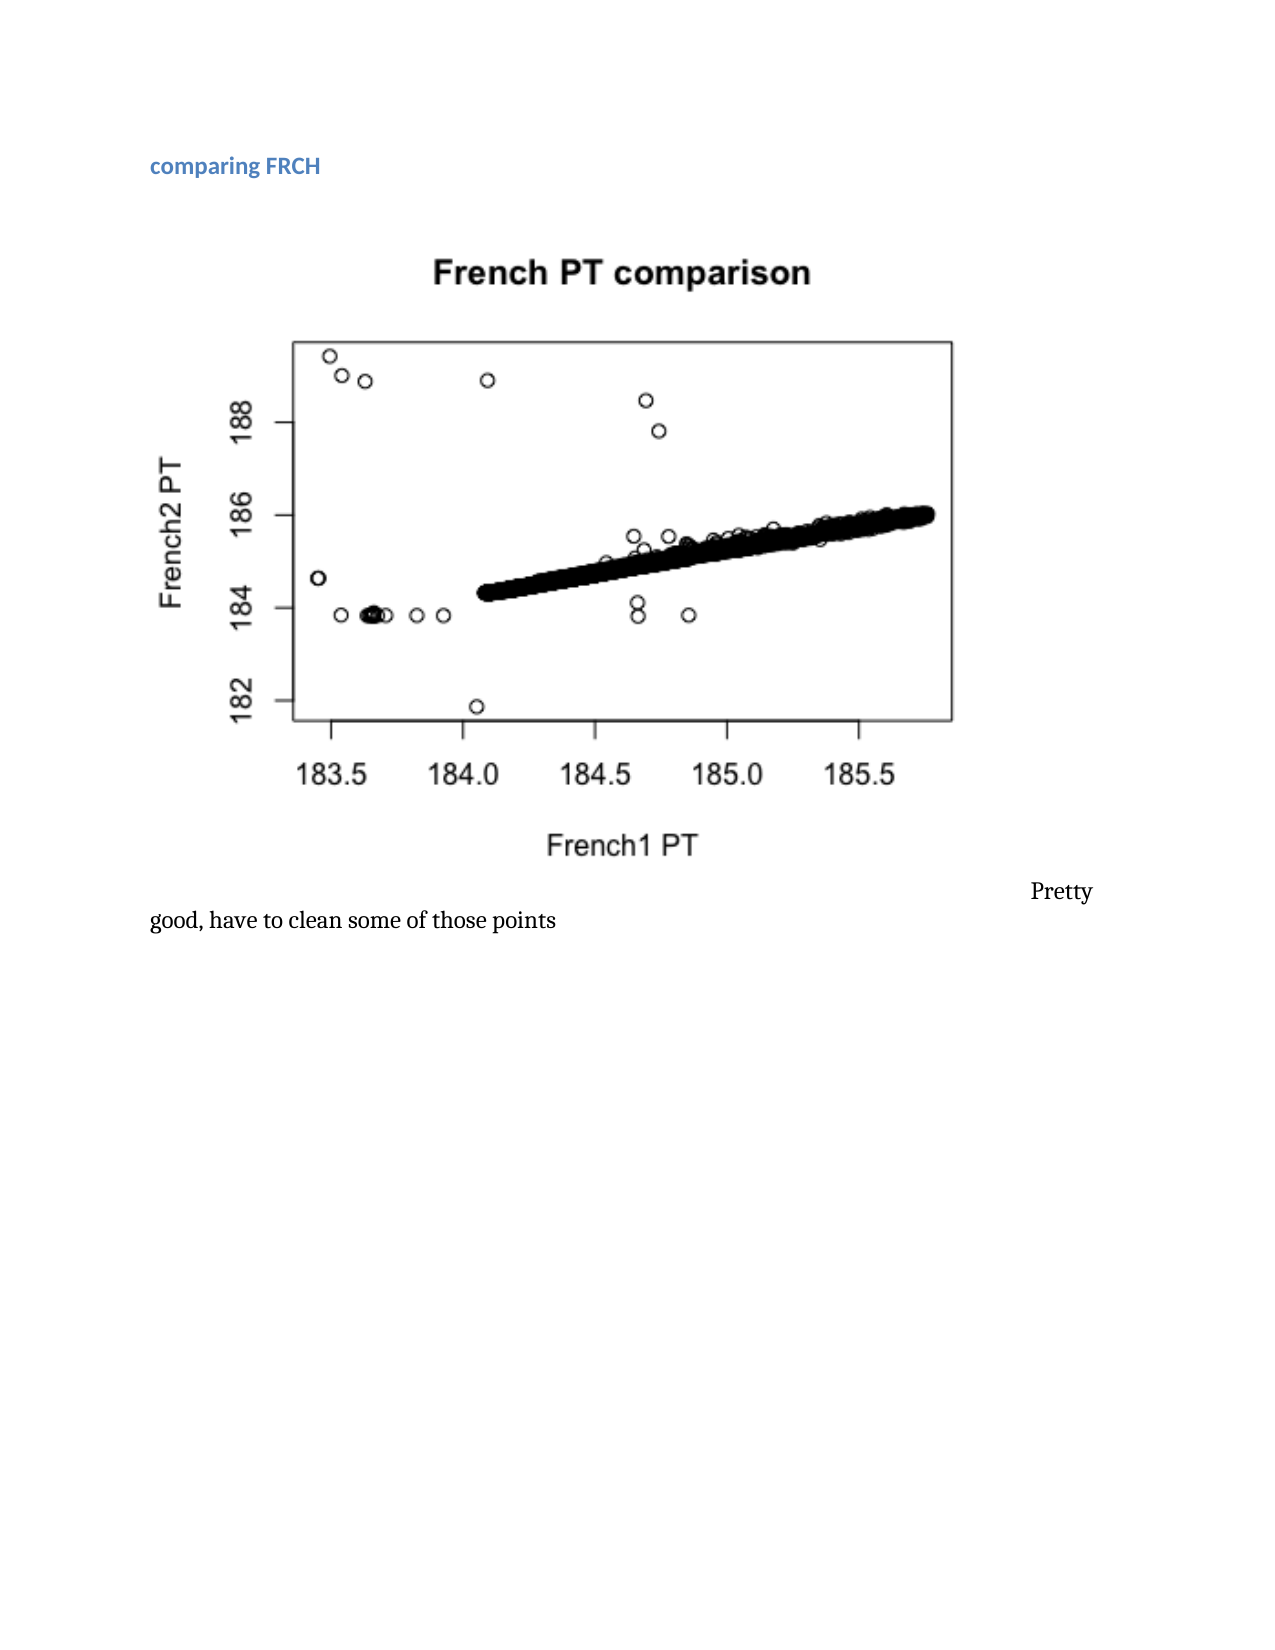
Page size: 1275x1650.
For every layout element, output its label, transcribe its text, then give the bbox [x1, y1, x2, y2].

subtitle comparing FRCH [150, 150, 1125, 181]
picture [150, 199, 1025, 900]
